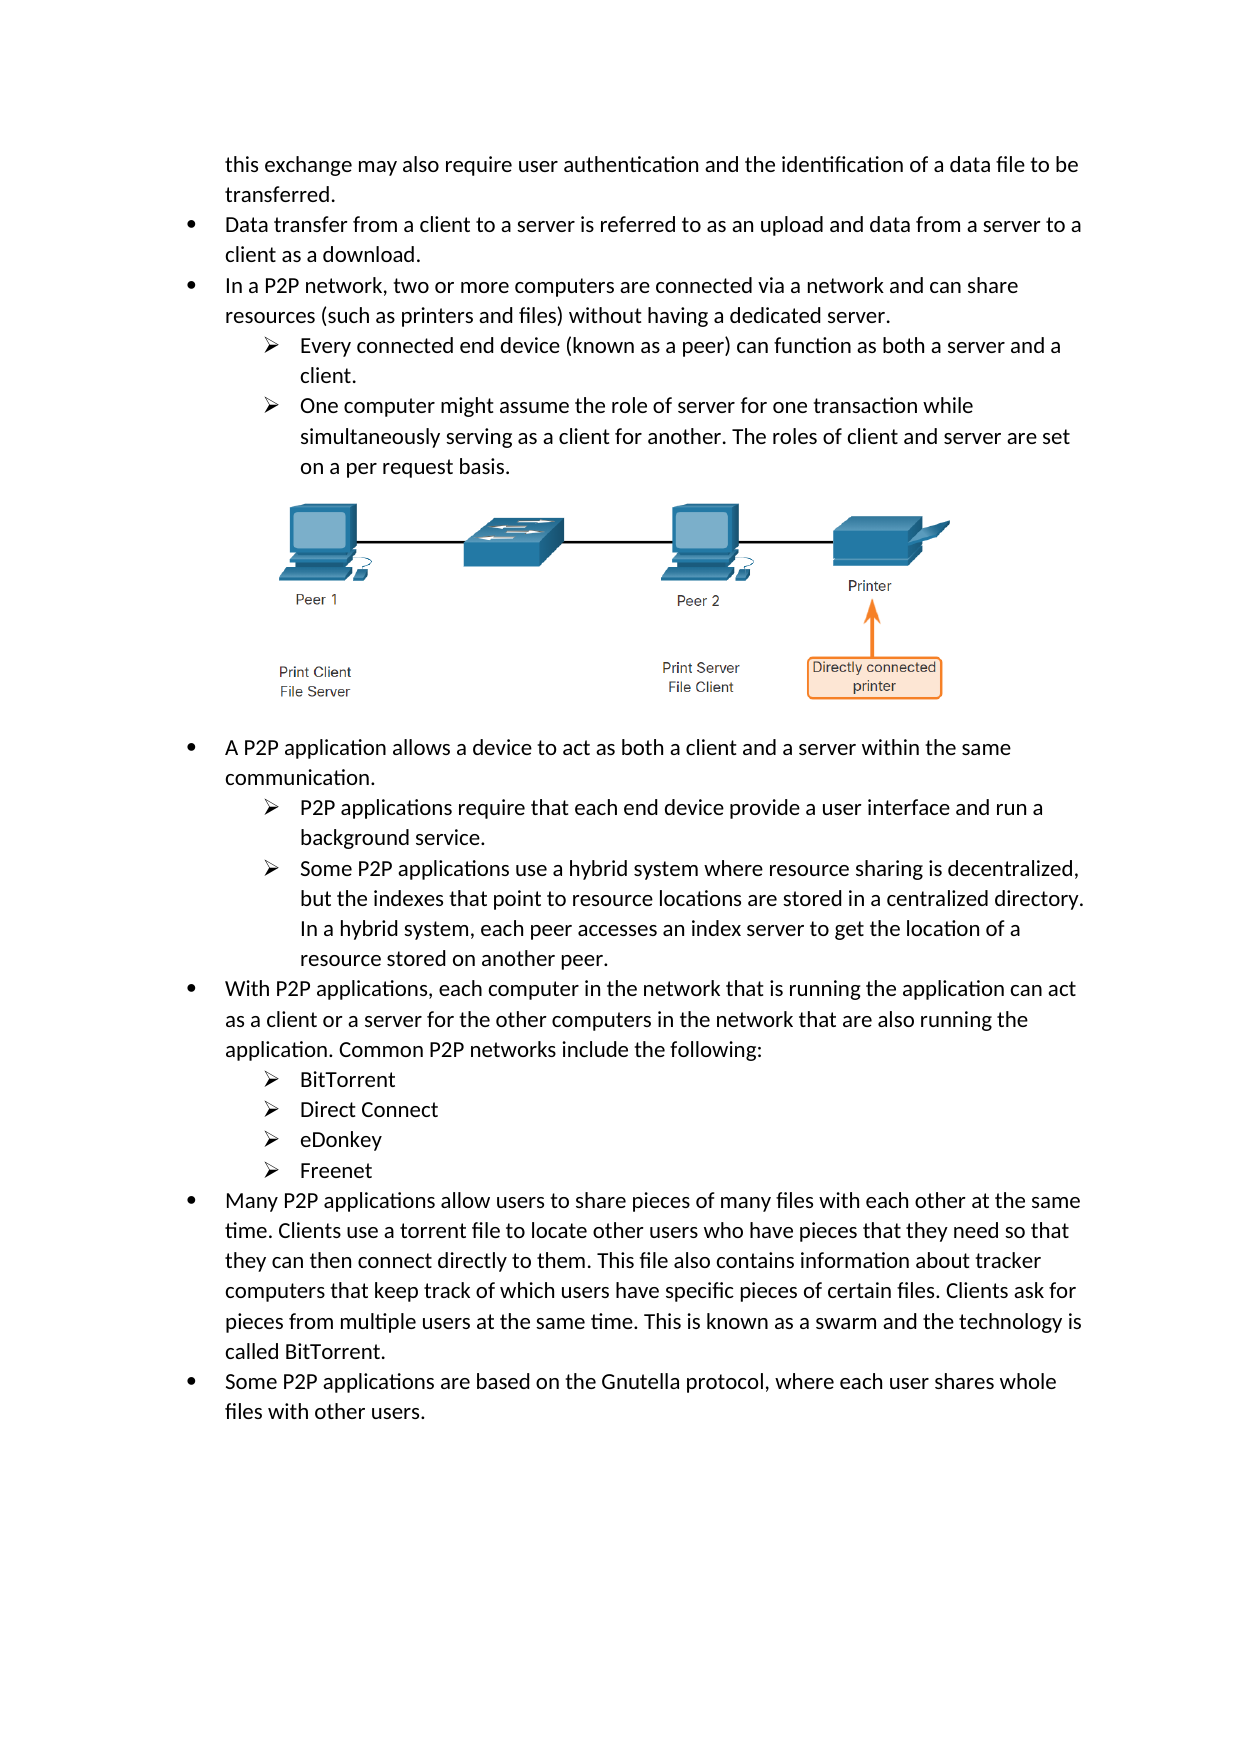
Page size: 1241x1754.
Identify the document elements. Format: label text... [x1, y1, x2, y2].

list Direct Connect [262, 1095, 1090, 1123]
list With P2P applications, each computer in the network that is running the application can act as a client or a server for the other computers in the network that are also running the application. Common P2P networks include the following: [187, 974, 1090, 1063]
list In a P2P network, two or more computers are connected via a network and can share resources (such as printers and files) without having a dedicated server. [187, 271, 1090, 329]
list One computer might assume the role of server for one transaction while simultaneously serving as a client for another. The roles of client and server are set on a per request basis. [262, 392, 1090, 480]
list P2P applications require that each end device provide a user interface and run a background service. [262, 793, 1090, 851]
list Some P2P applications use a hybrid system where resource sharing is decentralized, but the indexes that point to resource locations are stored in a centralized directory. In a hybrid system, each peer accesses an index server to get the location of a resource stored on another peer. [262, 854, 1090, 972]
picture [262, 498, 952, 714]
list Data transfer from a client to a server is referred to as an upload and data from a server to a client as a download. [187, 210, 1090, 269]
list Many P2P applications allow users to share pieces of many files with each other at the same time. Clients use a torrent file to locate other users who have pieces that they need so that they can then connect directly to them. This file also contains information about tracker computers that keep track of which users have specific pieces of certain files. Clients ask for pieces from multiple users at the same time. This is known as a swarm and the technology is called BitTorrent. [187, 1186, 1090, 1365]
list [187, 150, 1090, 208]
list Freenet [262, 1156, 1090, 1184]
list Some P2P applications are based on the Gnutella protocol, where each user shares whole files with other users. [187, 1367, 1090, 1425]
list Every connected end device (known as a peer) can function as both a server and a client. [262, 331, 1090, 389]
list BitTorrent [262, 1065, 1090, 1093]
list A P2P application allows a device to act as both a client and a server within the same communication. [187, 733, 1090, 791]
list eDonkey [262, 1126, 1090, 1153]
